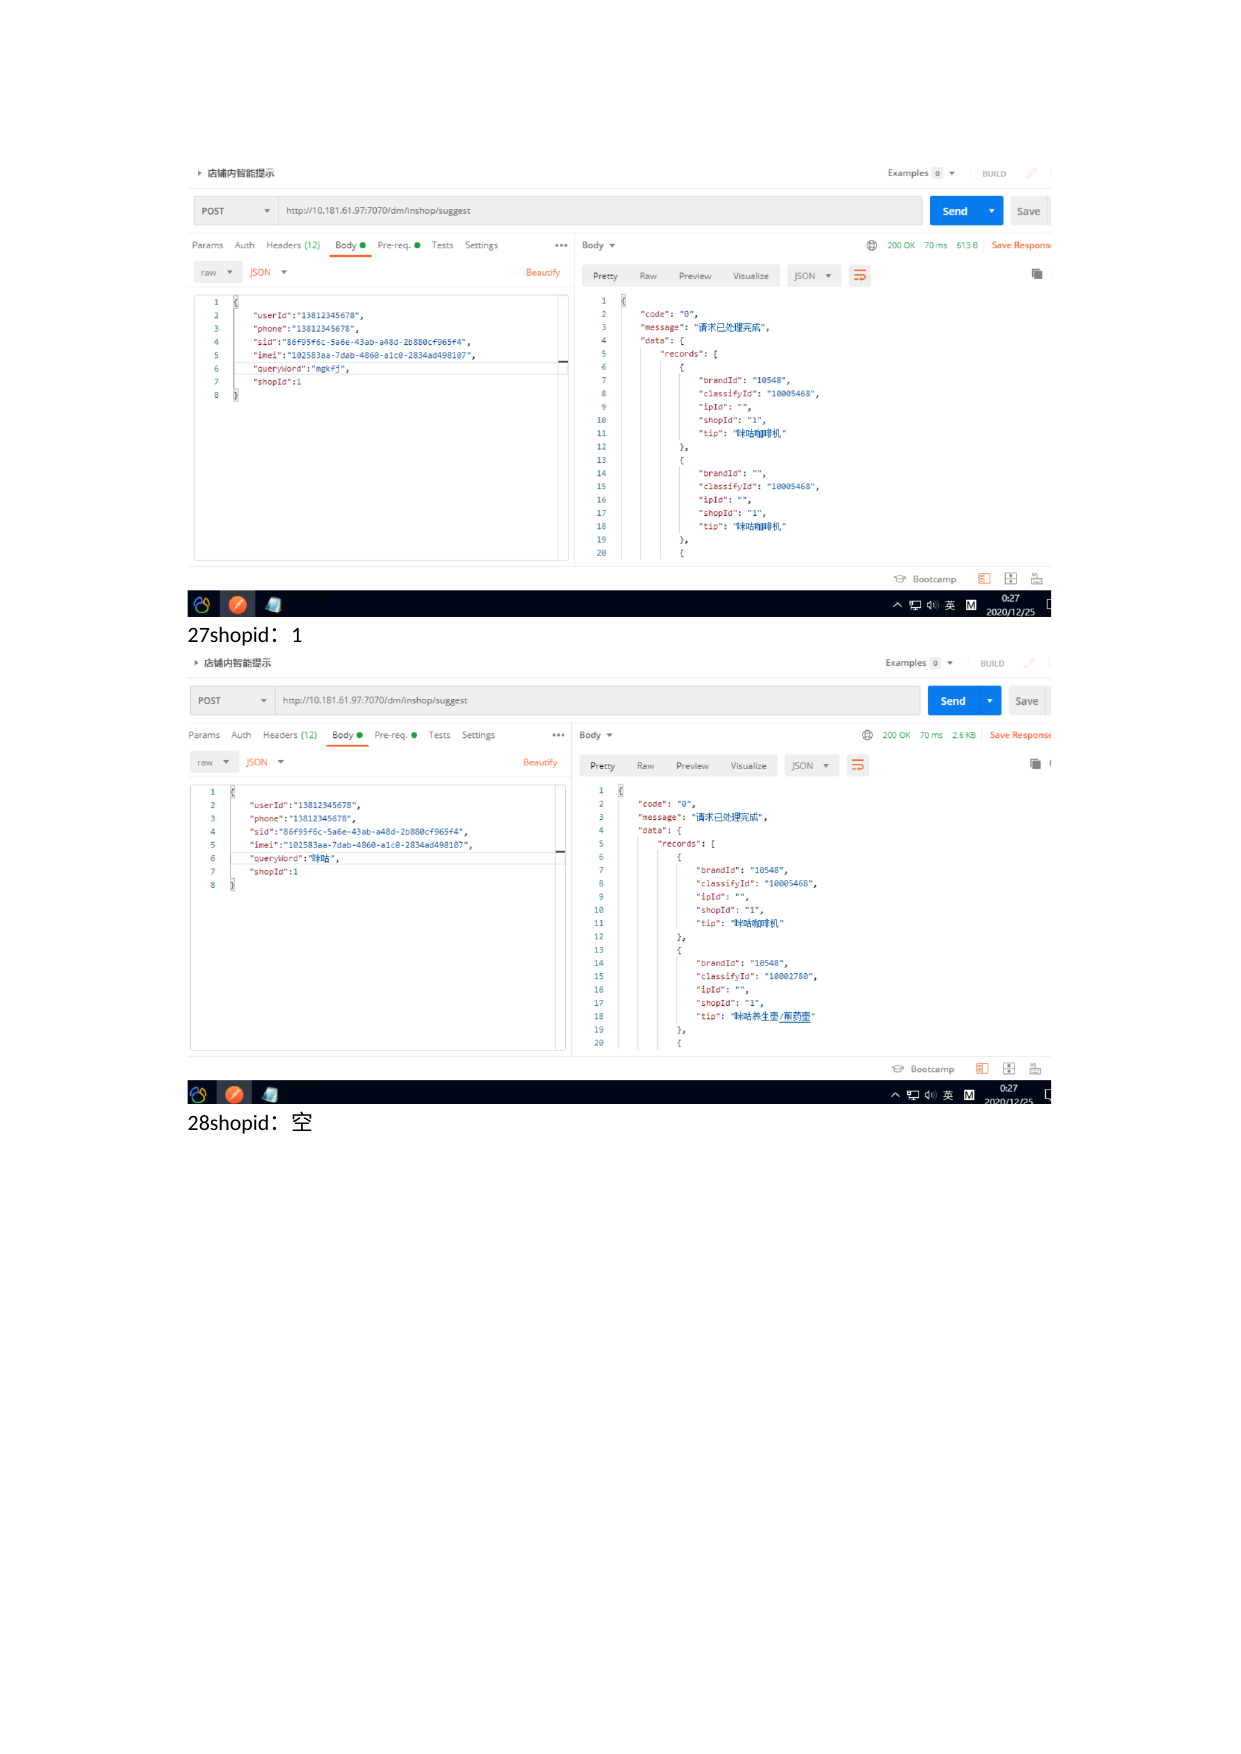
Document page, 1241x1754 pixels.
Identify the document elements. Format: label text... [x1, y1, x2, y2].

picture [187, 162, 1052, 617]
text 27shopid：1 [187, 617, 1053, 649]
text 28shopid：空 [187, 1104, 1053, 1137]
picture [187, 649, 1052, 1104]
